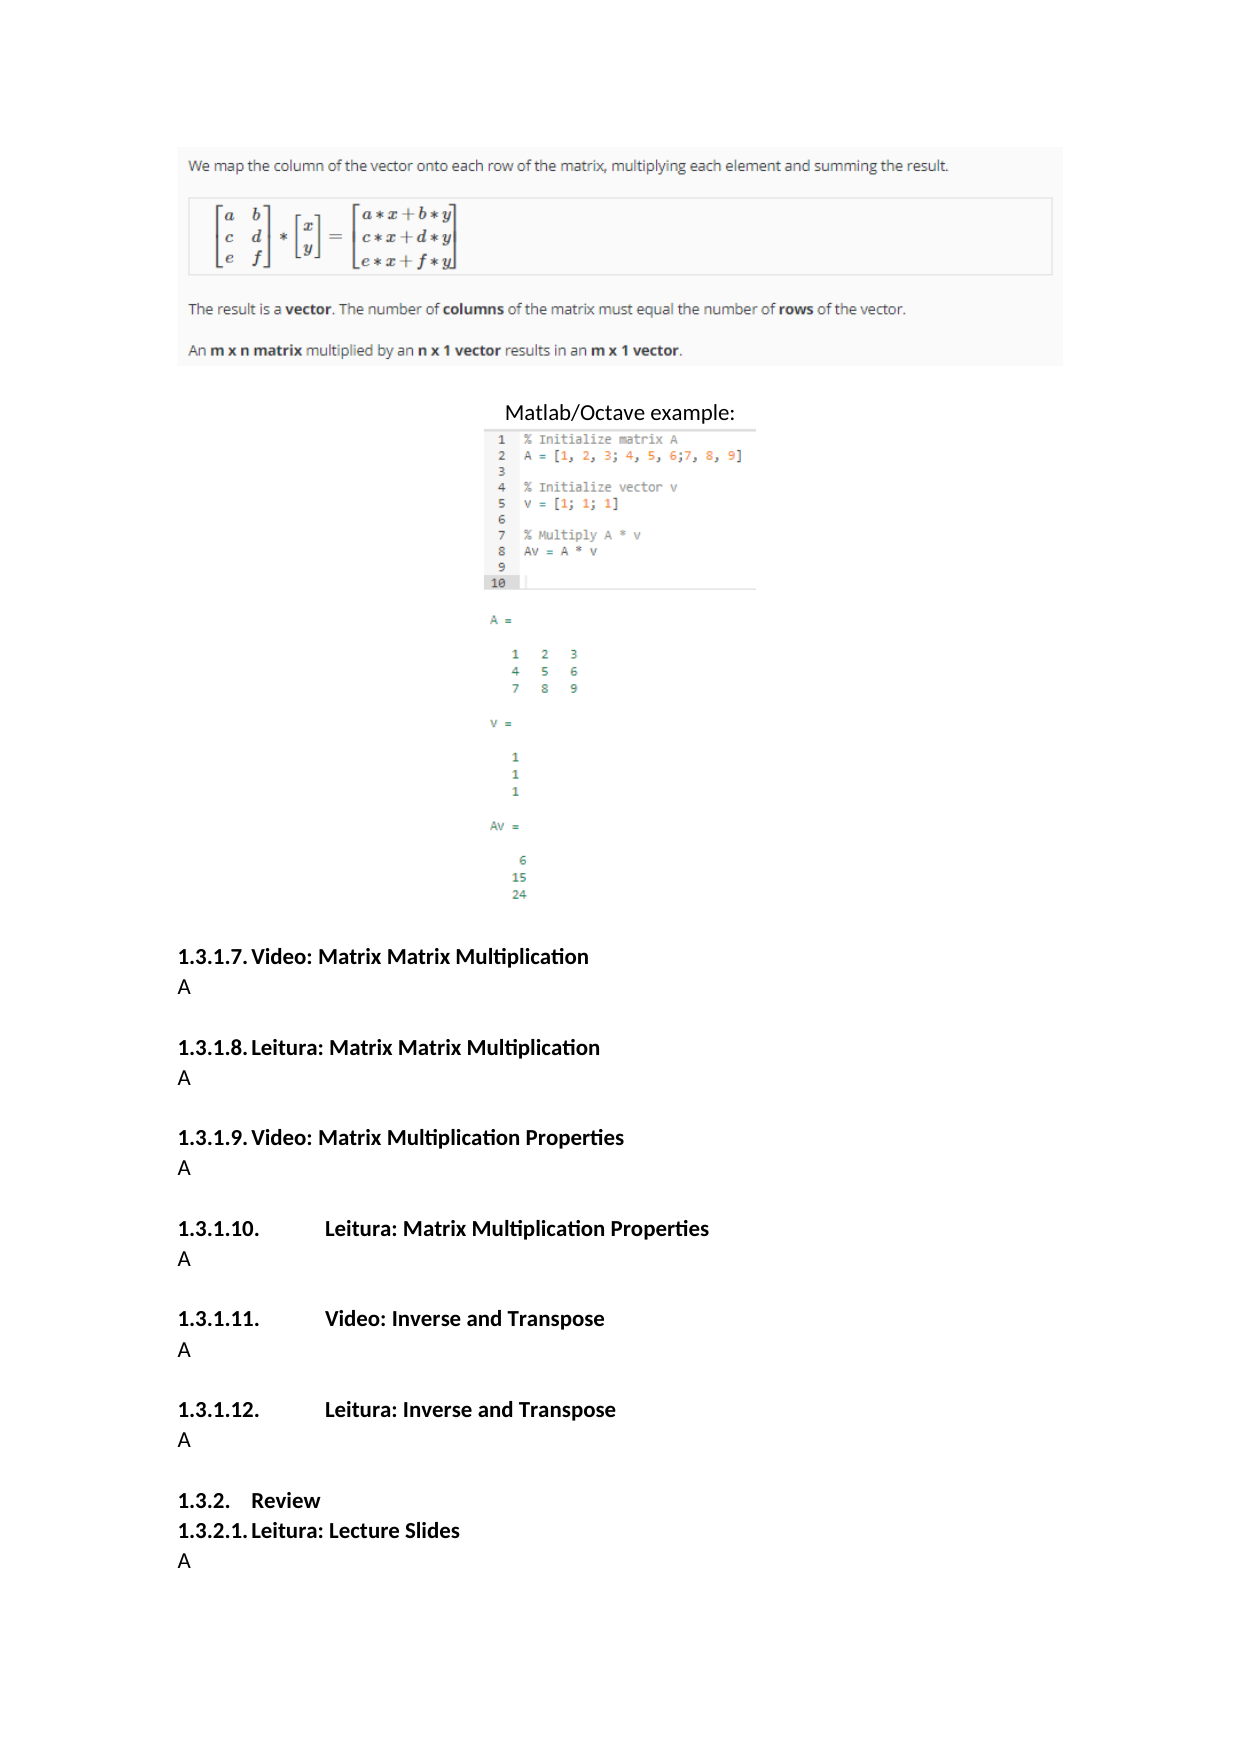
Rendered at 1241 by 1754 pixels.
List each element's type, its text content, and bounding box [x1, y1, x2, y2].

picture [177, 147, 1063, 366]
list A [177, 1425, 1063, 1453]
list Review [177, 1486, 1063, 1514]
list Video: Inverse and Transpose [177, 1304, 1063, 1332]
list Leitura: Matrix Multiplication Properties [177, 1214, 1063, 1242]
list Leitura: Lecture Slides [177, 1516, 1063, 1544]
list Video: Matrix Multiplication Properties [177, 1123, 1063, 1151]
list A [177, 1244, 1063, 1272]
list A [177, 1546, 1063, 1574]
list A [177, 1063, 1063, 1091]
list Leitura: Matrix Matrix Multiplication [177, 1033, 1063, 1061]
list A [177, 1335, 1063, 1363]
list Leitura: Inverse and Transpose [177, 1395, 1063, 1423]
list Matlab/Octave example: [177, 398, 1063, 426]
picture [483, 428, 757, 910]
list Video: Matrix Matrix Multiplication [177, 942, 1063, 970]
list A [177, 972, 1063, 1000]
list A [177, 1153, 1063, 1181]
